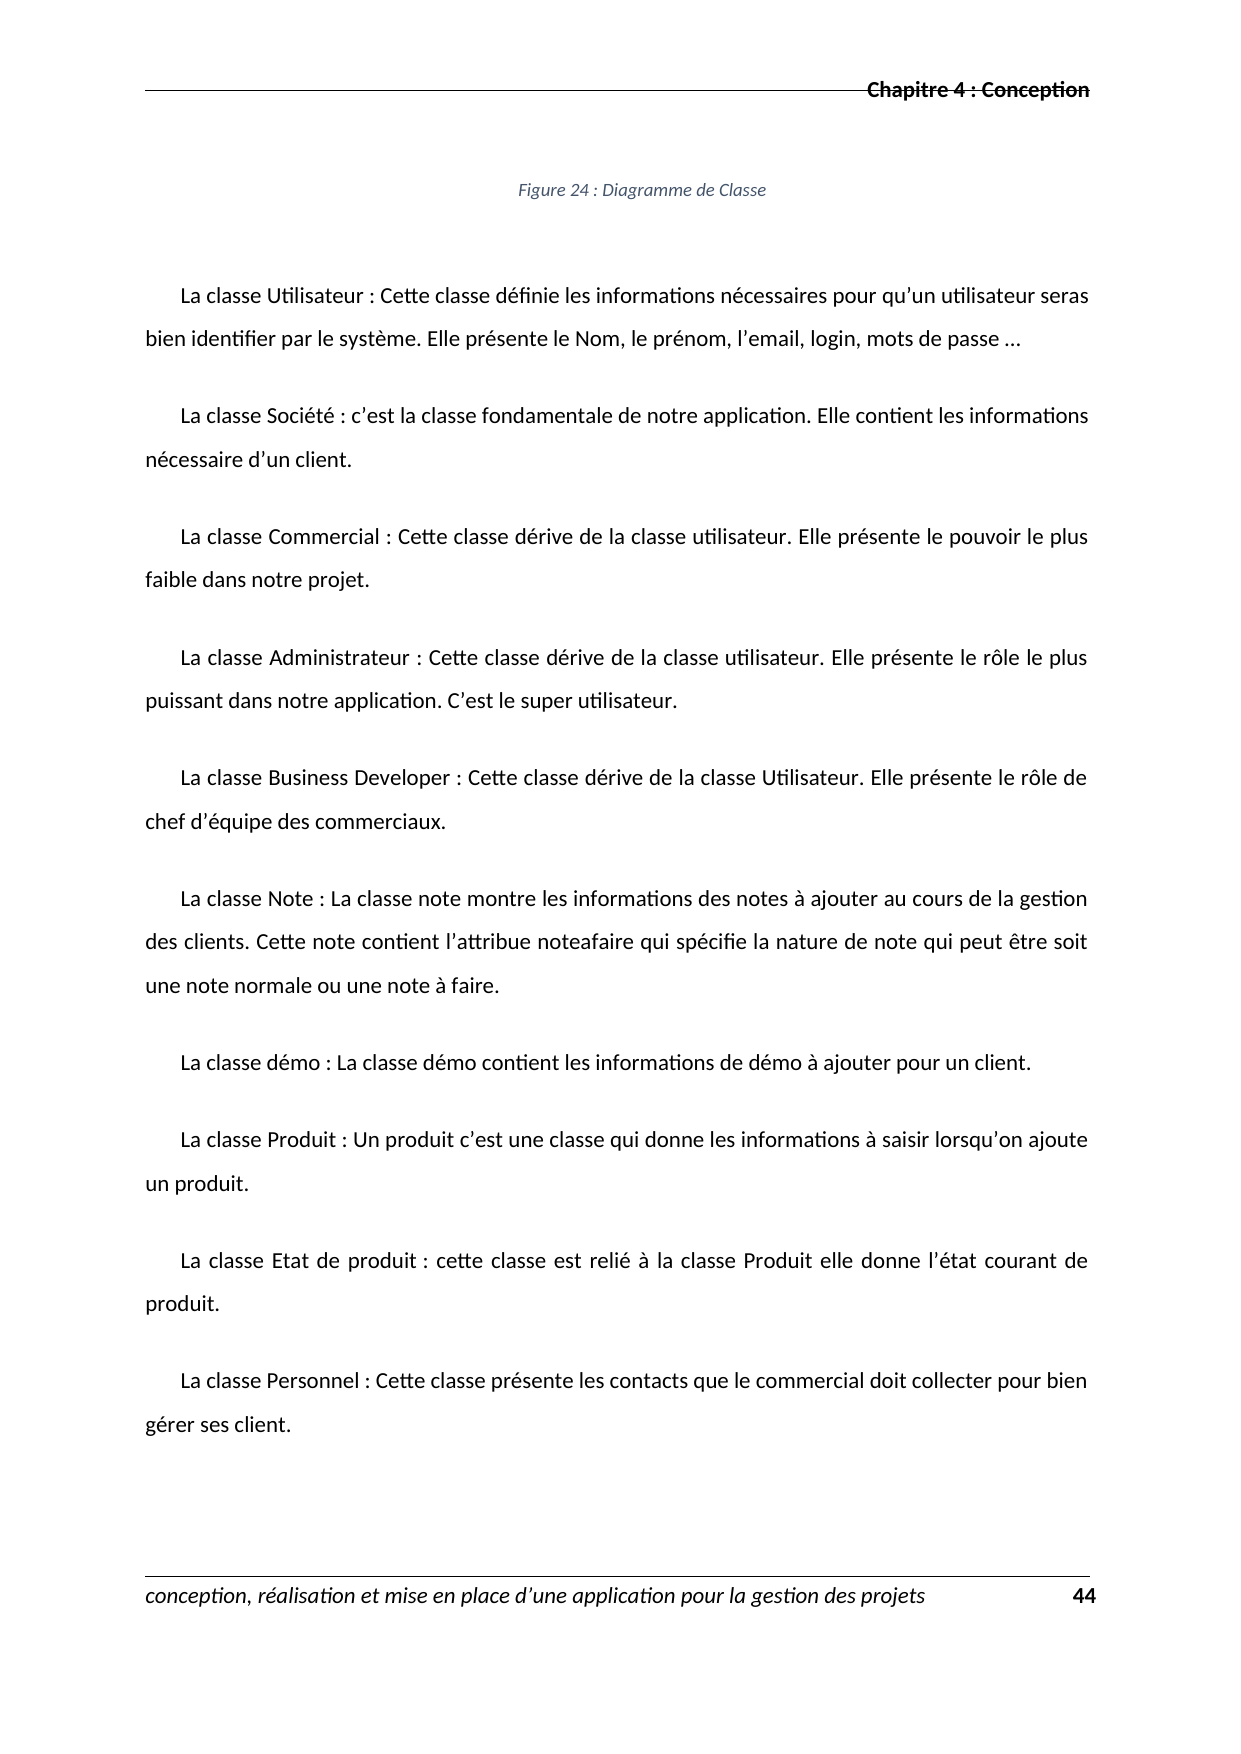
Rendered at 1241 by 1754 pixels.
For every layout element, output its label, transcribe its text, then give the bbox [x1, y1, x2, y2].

text La classe Business Developer : Cette classe dérive de la classe Utilisateur. Elle présente le rôle de chef d’équipe des commerciaux. [145, 763, 1090, 835]
text La classe démo : La classe démo contient les informations de démo à ajouter pour un client. [145, 1048, 1090, 1076]
text Figure 24 : Diagramme de Classe [145, 179, 1141, 202]
text La classe Produit : Un produit c’est une classe qui donne les informations à saisir lorsqu’on ajoute un produit. [145, 1125, 1090, 1197]
text La classe Utilisateur : Cette classe définie les informations nécessaires pour qu’un utilisateur seras bien identifier par le système. Elle présente le Nom, le prénom, l’email, login, mots de passe … [145, 281, 1090, 352]
text La classe Commercial : Cette classe dérive de la classe utilisateur. Elle présente le pouvoir le plus faible dans notre projet. [145, 522, 1090, 594]
text La classe Société : c’est la classe fondamentale de notre application. Elle contient les informations nécessaire d’un client. [145, 401, 1090, 473]
text La classe Personnel : Cette classe présente les contacts que le commercial doit collecter pour bien gérer ses client. [145, 1366, 1090, 1438]
text La classe Administrateur : Cette classe dérive de la classe utilisateur. Elle présente le rôle le plus puissant dans notre application. C’est le super utilisateur. [145, 643, 1090, 714]
text La classe Etat de produit : cette classe est relié à la classe Produit elle donne l’état courant de produit. [145, 1246, 1090, 1317]
text La classe Note : La classe note montre les informations des notes à ajouter au cours de la gestion des clients. Cette note contient l’attribue noteafaire qui spécifie la nature de note qui peut être soit une note normale ou une note à faire. [145, 884, 1090, 999]
